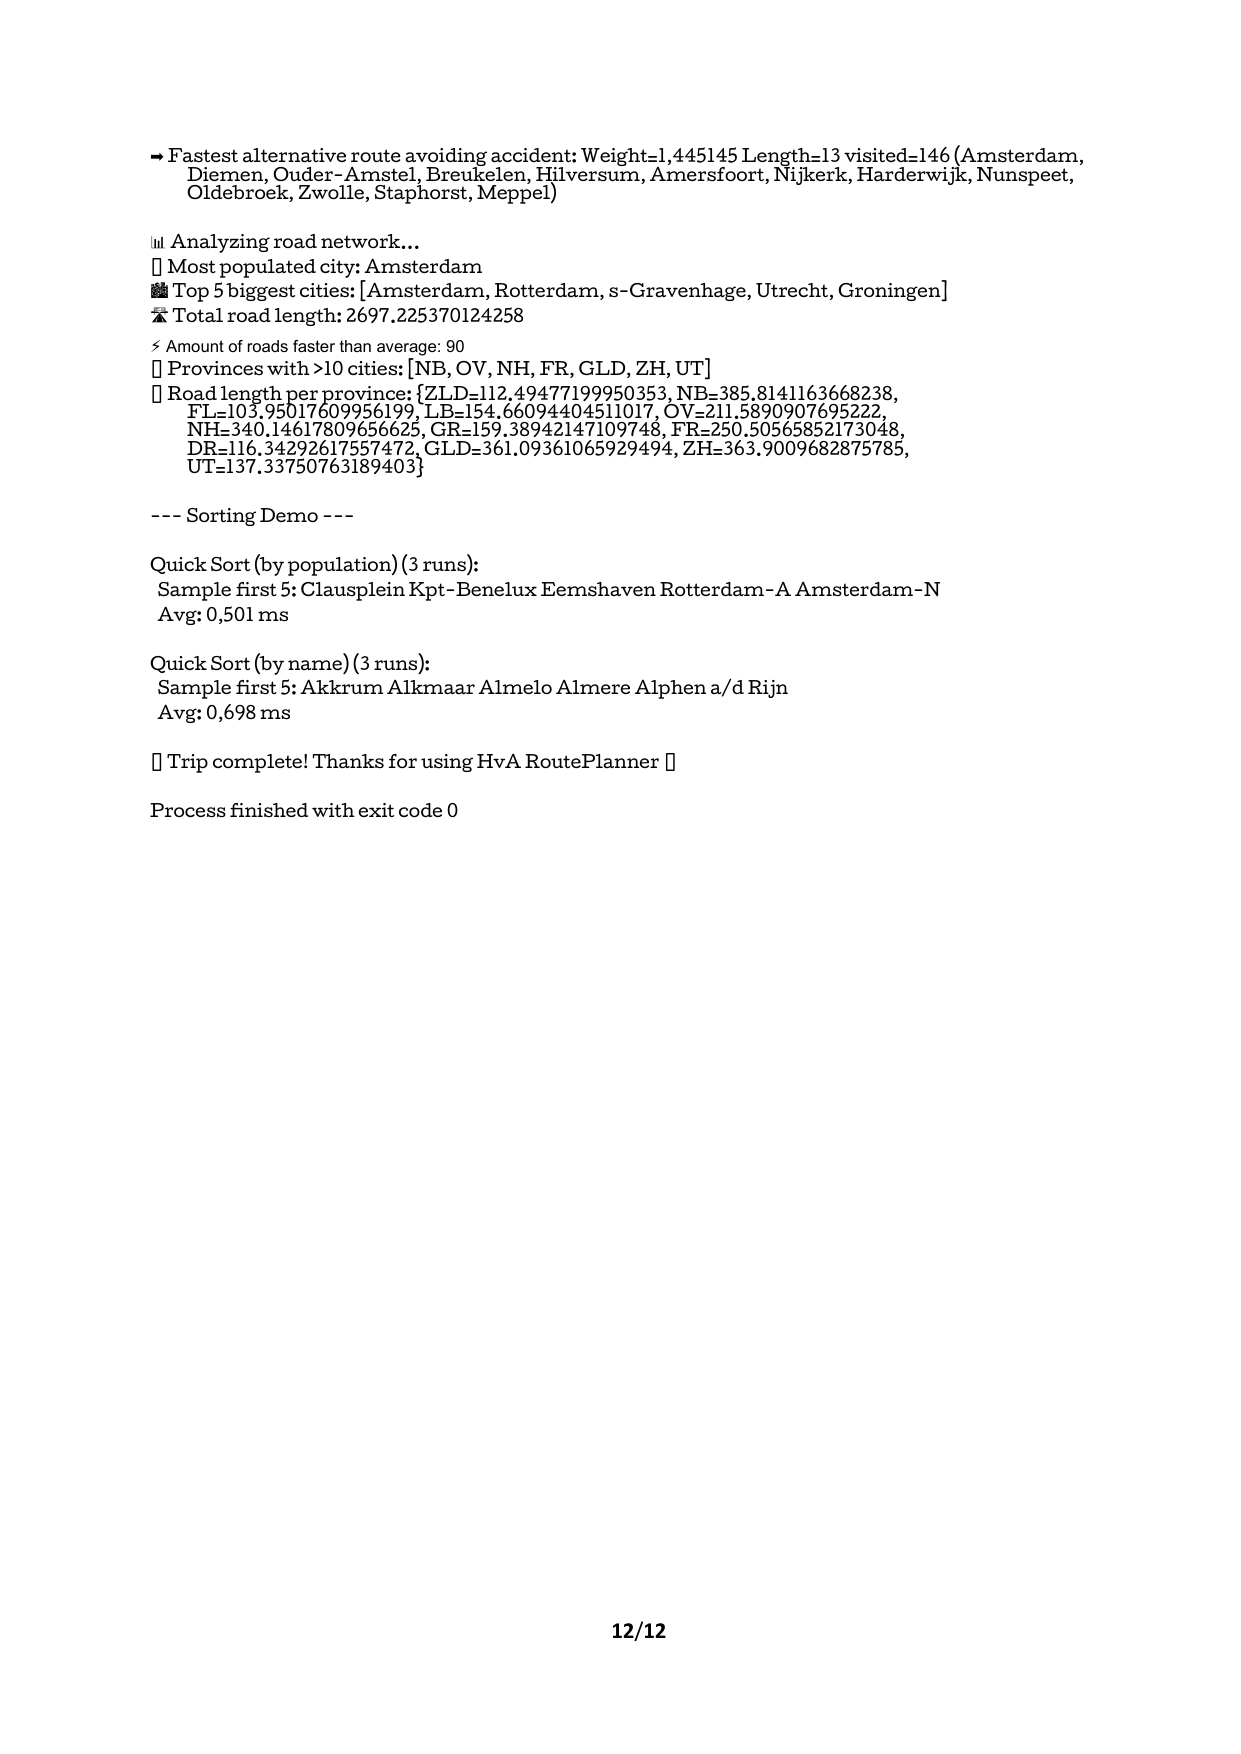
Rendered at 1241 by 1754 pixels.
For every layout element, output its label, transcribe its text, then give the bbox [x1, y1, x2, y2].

text Quick Sort (by population) (3 runs): [150, 559, 1128, 577]
text Avg: 0,698 ms [150, 706, 1128, 725]
text 🎉 Trip complete! Thanks for using HvA RoutePlanner 🚀 [150, 756, 1128, 774]
text Sample first 5: Clausplein Kpt-Benelux Eemshaven Rotterdam-A Amsterdam-N [150, 583, 1128, 602]
text 🛣️ Total road length: 2697.225370124258 [150, 309, 1128, 328]
text Process finished with exit code 0 [150, 805, 1128, 823]
text --- Sorting Demo --- [150, 510, 1128, 528]
text 🌆 Most populated city: Amsterdam [150, 260, 1128, 279]
text Avg: 0,501 ms [150, 608, 1128, 626]
text ➡️ Fastest alternative route avoiding accident: Weight=1,445145 Length=13 visited=146 (Amsterdam, Diemen, Ouder-Amstel, Breukelen, Hilversum, Amersfoort, Nijkerk, Harderwijk, Nunspeet, Oldebroek, Zwolle, Staphorst, Meppel) [150, 150, 1128, 205]
text 📍 Road length per province: {ZLD=112.49477199950353, NB=385.8141163668238, FL=103.95017609956199, LB=154.66094404511017, OV=211.5890907695222, NH=340.14617809656625, GR=159.38942147109748, FR=250.50565852173048, DR=116.34292617557472, GLD=361.09361065929494, ZH=363.9009682875785, UT=137.33750763189403} [150, 387, 1128, 479]
text 📊 Analyzing road network... [150, 236, 1128, 254]
text 🏙️ Top 5 biggest cities: [Amsterdam, Rotterdam, s-Gravenhage, Utrecht, Groningen] [150, 285, 1128, 303]
text 📌 Provinces with >10 cities: [NB, OV, NH, FR, GLD, ZH, UT] [150, 363, 1128, 381]
text Sample first 5: Akkrum Alkmaar Almelo Almere Alphen a/d Rijn [150, 682, 1128, 700]
text Quick Sort (by name) (3 runs): [150, 657, 1128, 676]
